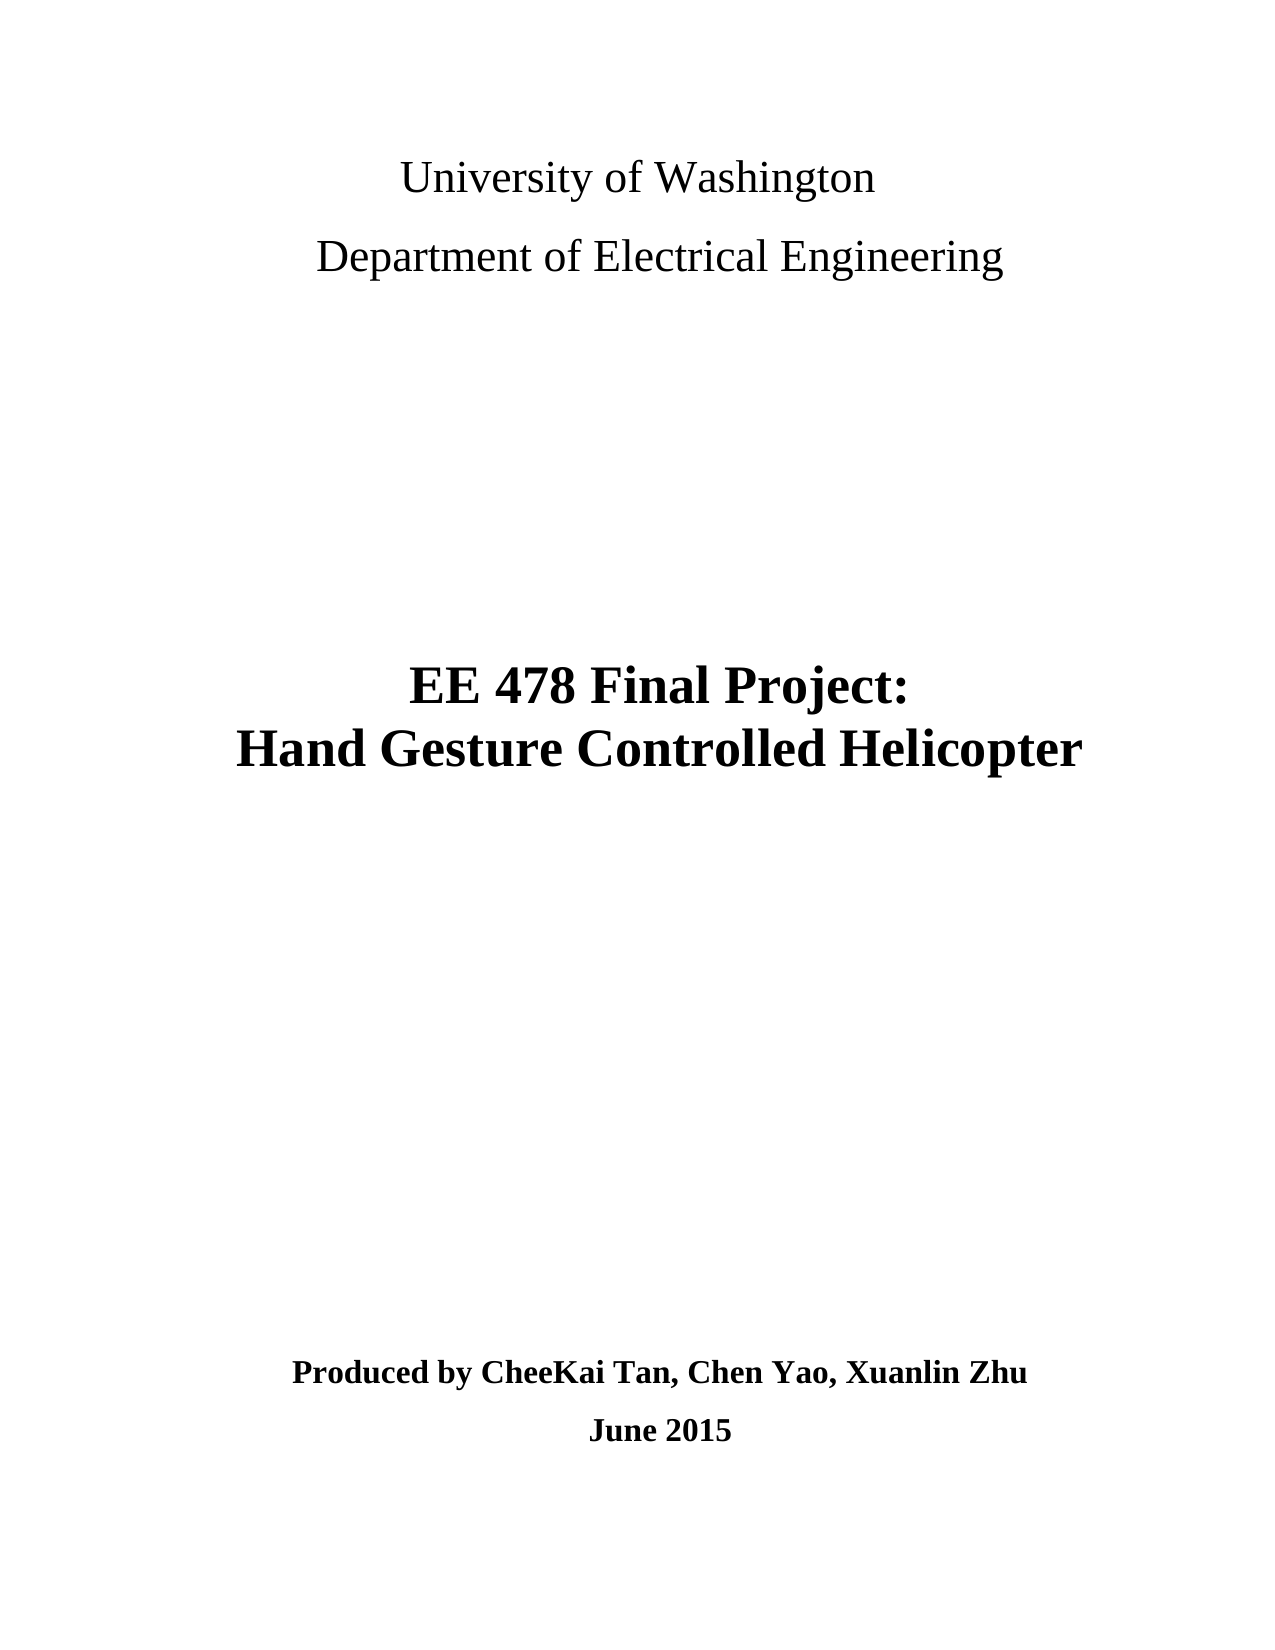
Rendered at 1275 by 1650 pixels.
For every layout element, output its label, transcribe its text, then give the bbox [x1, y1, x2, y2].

text University of Washington [150, 150, 1125, 203]
title EE 478 Final Project: [150, 653, 1125, 715]
title Hand Gesture Controlled Helicopter [150, 715, 1125, 778]
text Department of Electrical Engineering [150, 229, 1125, 282]
text June 2015 [150, 1410, 1125, 1448]
text Produced by CheeKai Tan, Chen Yao, Xuanlin Zhu [150, 1353, 1125, 1391]
